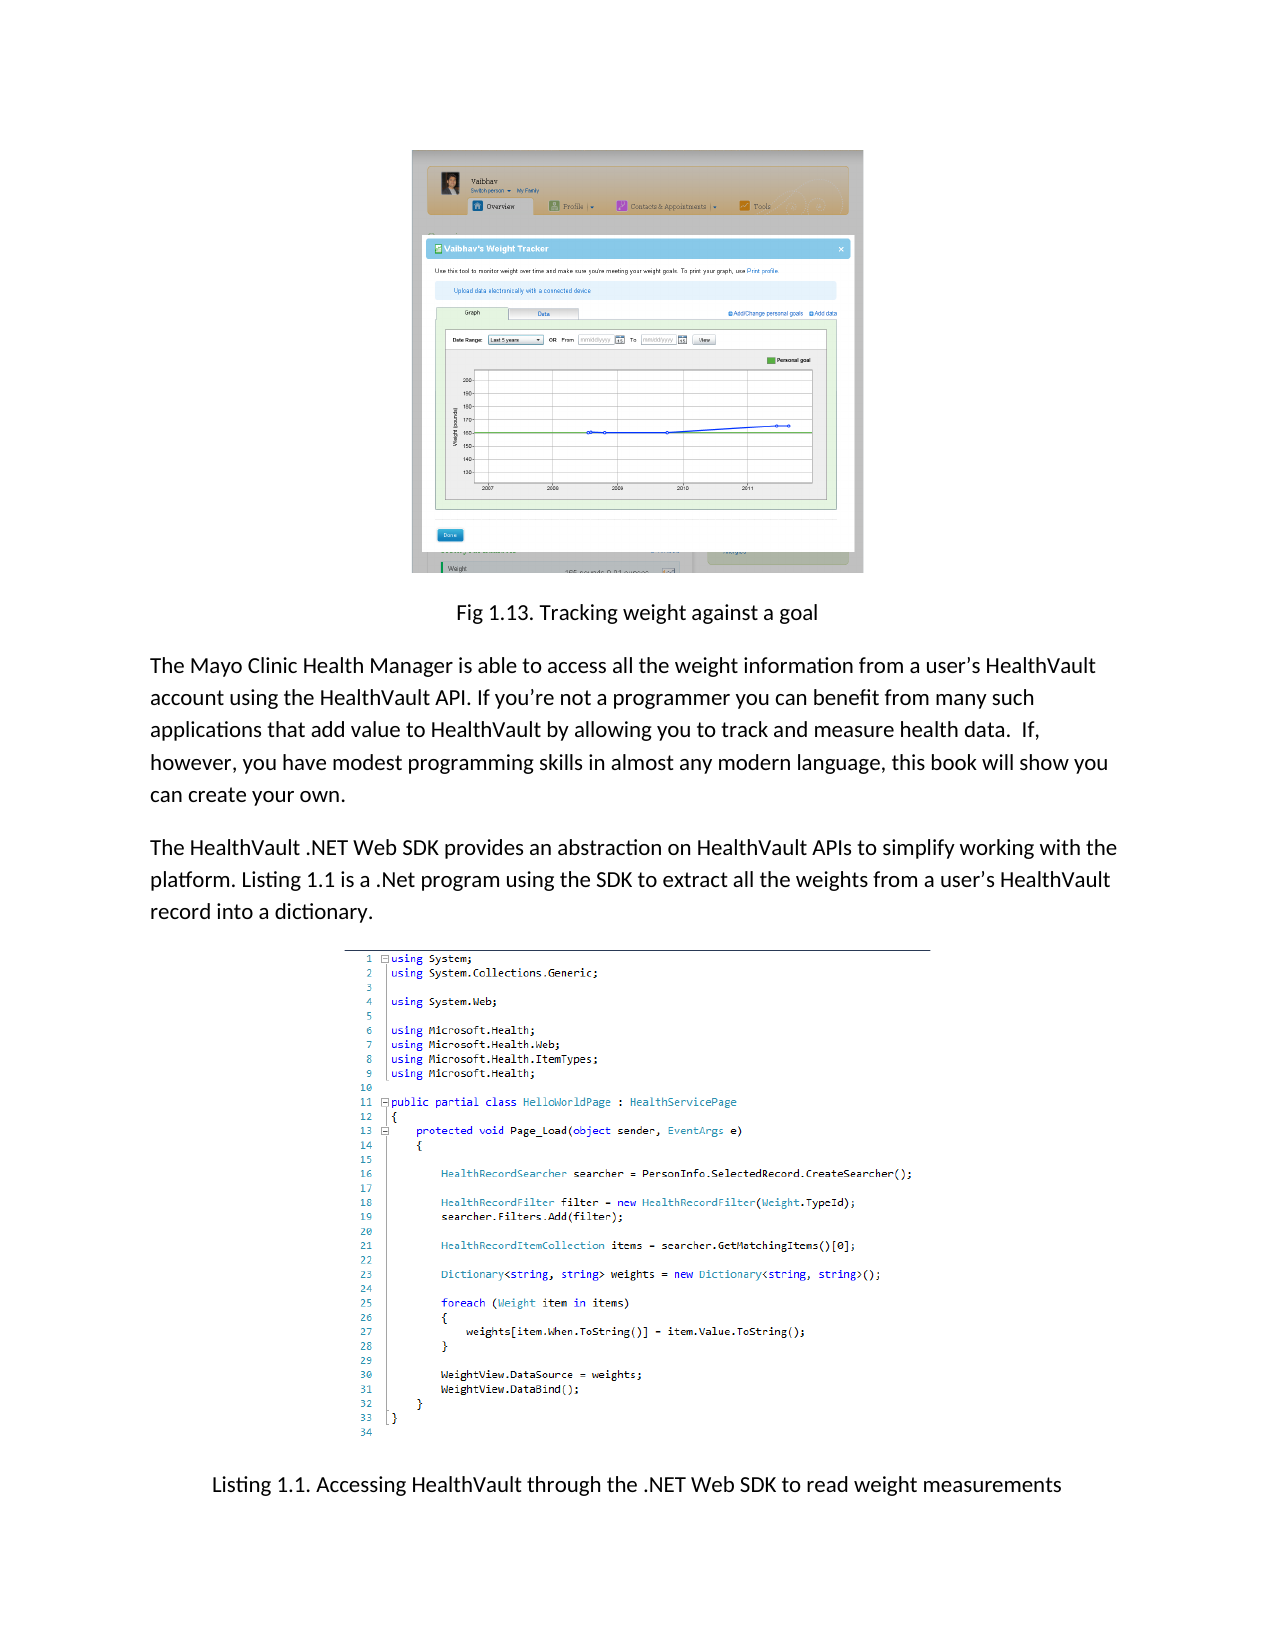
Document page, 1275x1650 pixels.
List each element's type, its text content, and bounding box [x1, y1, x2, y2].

text The Mayo Clinic Health Manager is able to access all the weight information from a user’s HealthVault account using the HealthVault API. If you’re not a programmer you can benefit from many such applications that add value to HealthVault by allowing you to track and measure health data. If, however, you have modest programming skills in almost any modern language, this book will show you can create your own. [150, 651, 1125, 808]
picture [344, 950, 931, 1446]
text The HealthVault .NET Web SDK provides an abstraction on HealthVault APIs to simplify working with the platform. Listing 1.1 is a .Net program using the SDK to extract all the weights from a user’s HealthVault record into a dictionary. [150, 833, 1125, 925]
text Fig 1.13. Tracking weight against a goal [150, 598, 1125, 626]
text Listing 1.1. Accessing HealthVault through the .NET Web SDK to read weight measurements [150, 1471, 1125, 1499]
picture [411, 150, 864, 573]
